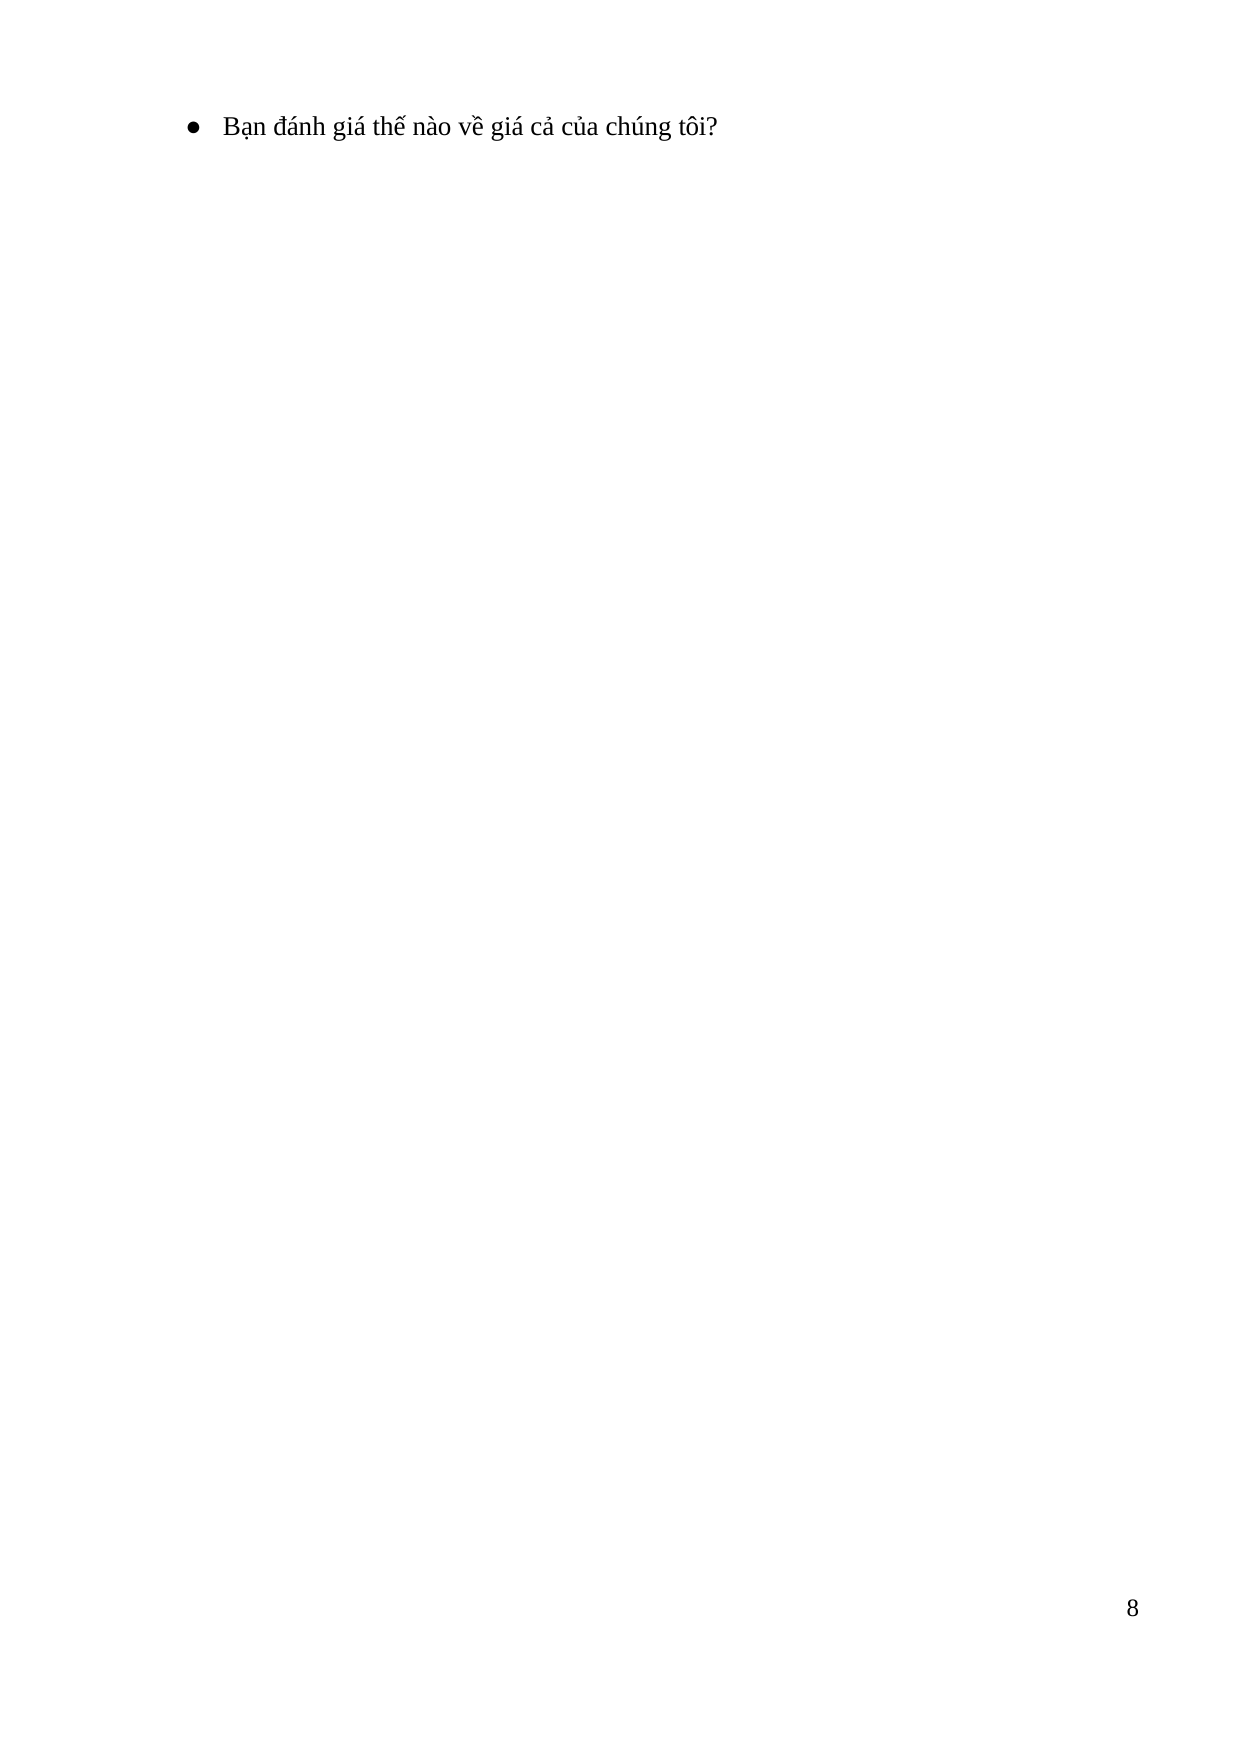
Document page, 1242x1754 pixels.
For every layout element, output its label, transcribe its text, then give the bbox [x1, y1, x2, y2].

list Bạn đánh giá thế nào về giá cả của chúng tôi? [185, 110, 1242, 142]
